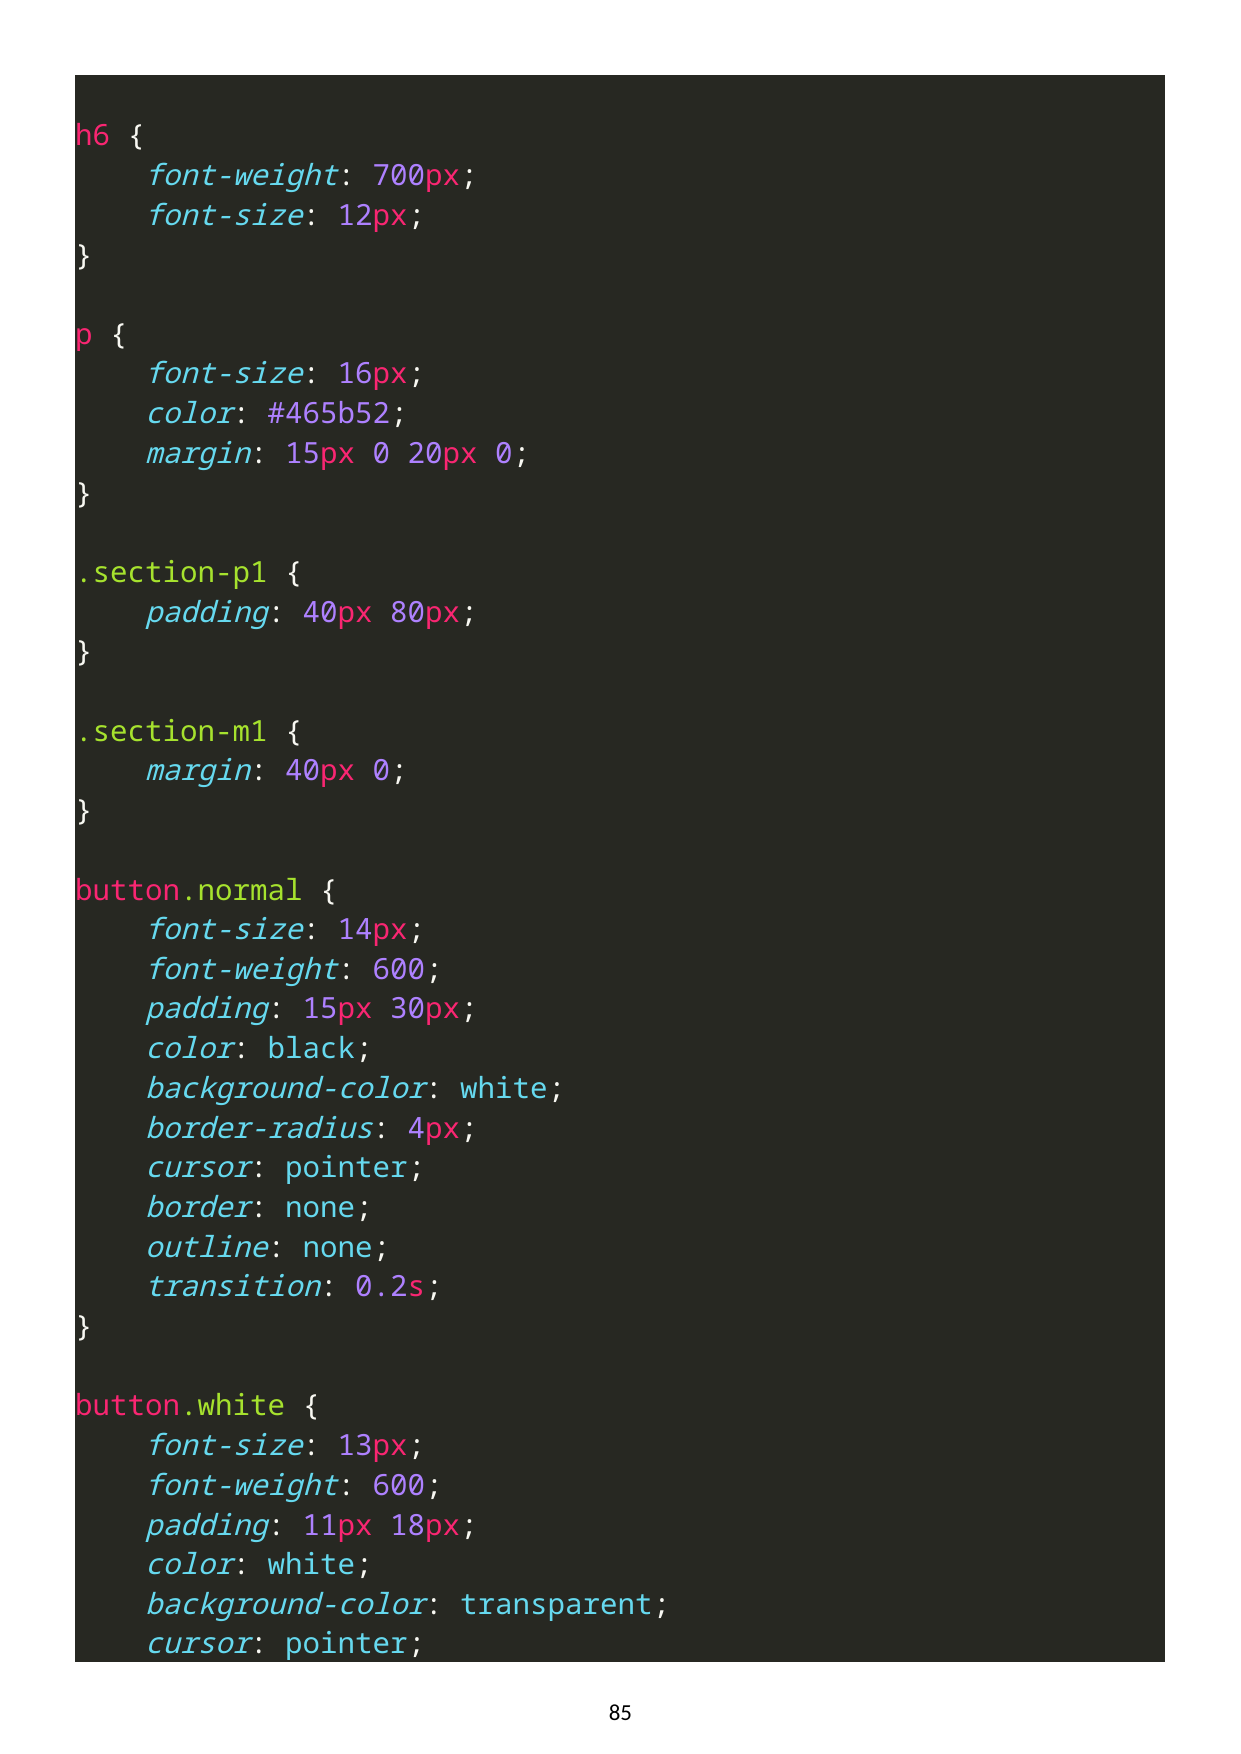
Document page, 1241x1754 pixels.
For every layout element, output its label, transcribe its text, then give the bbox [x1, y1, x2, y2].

text outline: none; [75, 1226, 1165, 1266]
text } [75, 631, 1165, 670]
text font-weight: 700px; [75, 154, 1165, 194]
text } [75, 472, 1165, 512]
text padding: 15px 30px; [75, 988, 1165, 1027]
text .section-p1 { [75, 551, 1165, 591]
text } [75, 1305, 1165, 1345]
text } [75, 789, 1165, 829]
text color: #465b52; [75, 392, 1165, 432]
text button.normal { [75, 869, 1165, 908]
text cursor: pointer; [75, 1623, 1165, 1662]
text padding: 40px 80px; [75, 591, 1165, 631]
text font-size: 16px; [75, 353, 1165, 392]
text background-color: transparent; [75, 1583, 1165, 1623]
text font-size: 14px; [75, 908, 1165, 948]
text font-weight: 600; [75, 1464, 1165, 1504]
text p { [75, 313, 1165, 353]
text border-radius: 4px; [75, 1107, 1165, 1147]
text background-color: white; [75, 1067, 1165, 1107]
text cursor: pointer; [75, 1147, 1165, 1186]
text font-size: 13px; [75, 1424, 1165, 1464]
text margin: 15px 0 20px 0; [75, 432, 1165, 472]
text button.white { [75, 1385, 1165, 1424]
text h6 { [75, 115, 1165, 154]
text transition: 0.2s; [75, 1266, 1165, 1305]
text .section-m1 { [75, 710, 1165, 750]
text font-size: 12px; [75, 194, 1165, 234]
text color: white; [75, 1543, 1165, 1583]
text } [75, 234, 1165, 273]
text margin: 40px 0; [75, 750, 1165, 789]
text border: none; [75, 1186, 1165, 1226]
text padding: 11px 18px; [75, 1504, 1165, 1543]
text font-weight: 600; [75, 948, 1165, 988]
text color: black; [75, 1027, 1165, 1067]
